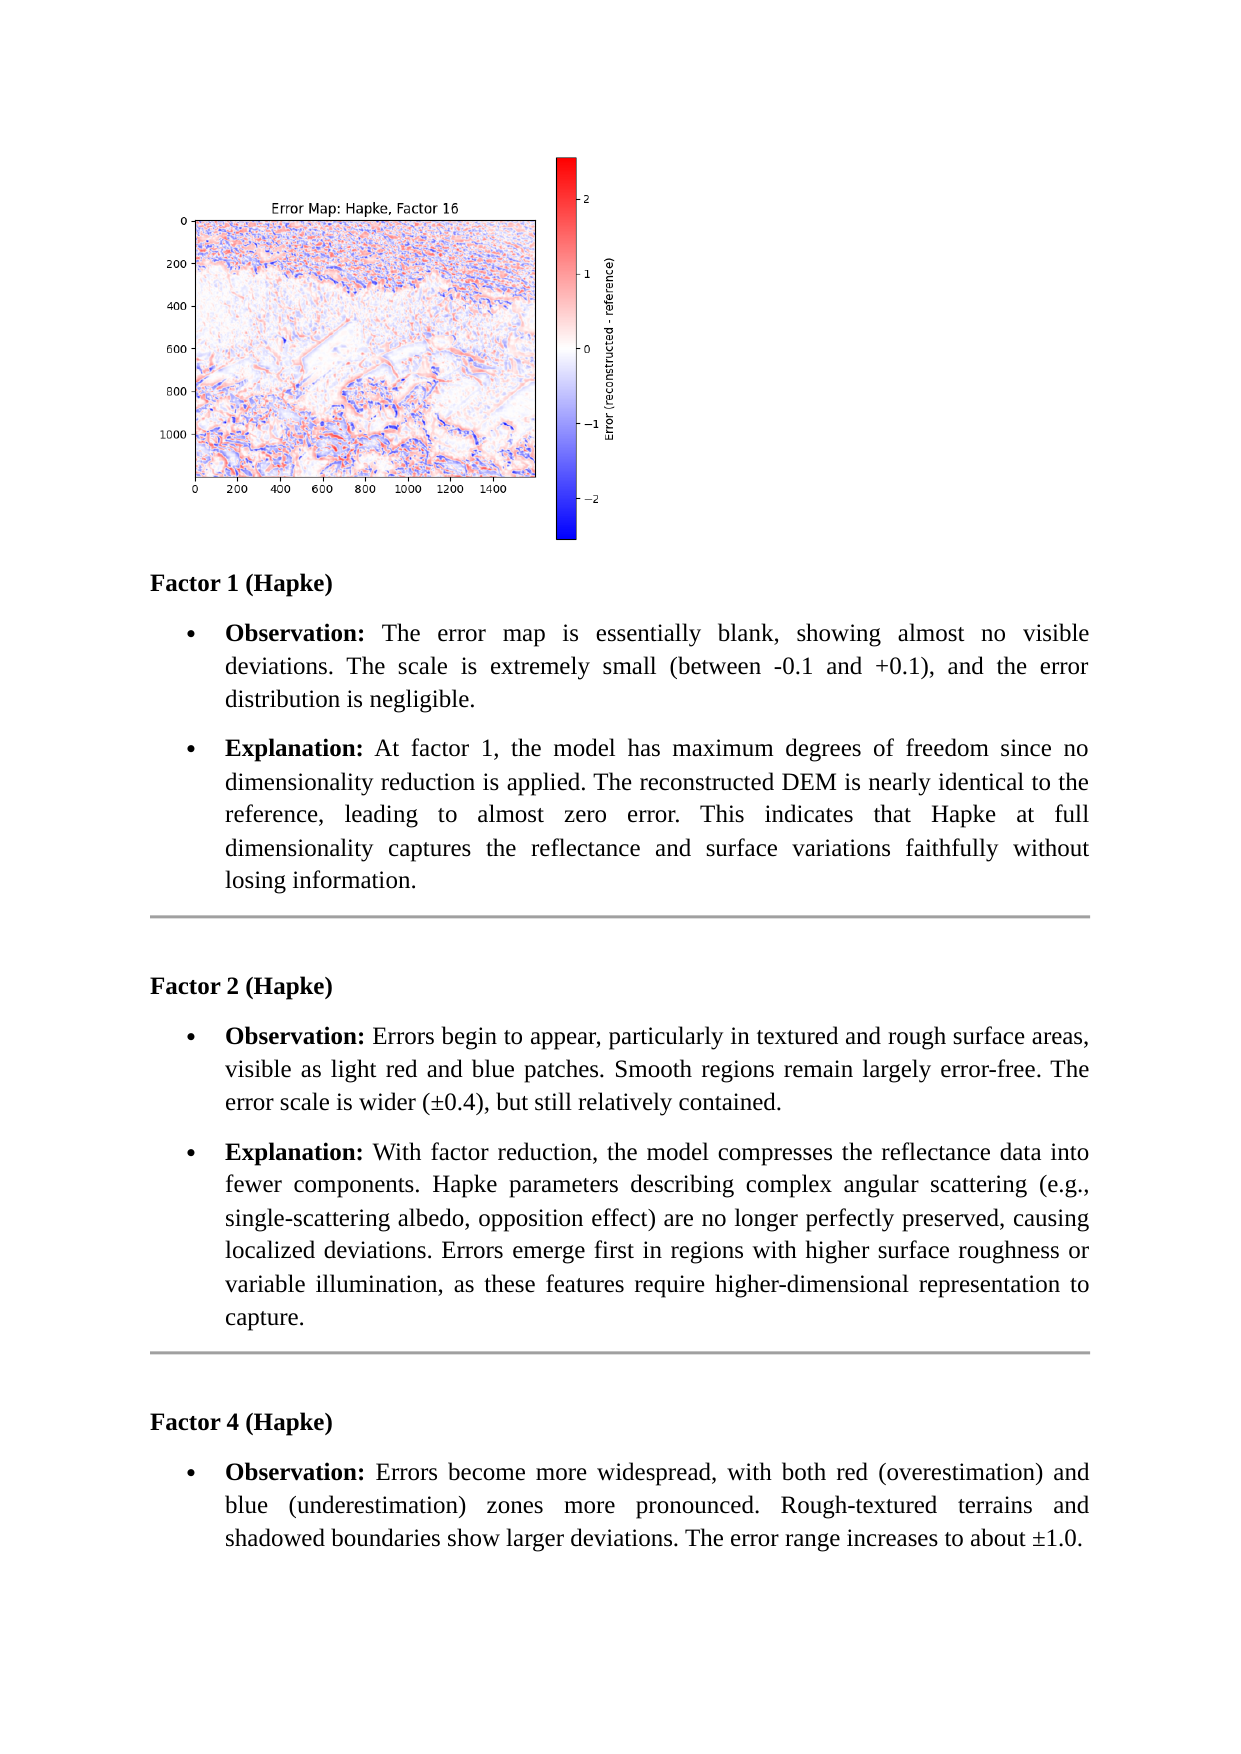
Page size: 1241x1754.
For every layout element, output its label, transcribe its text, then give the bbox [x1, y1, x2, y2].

list Observation: The error map is essentially blank, showing almost no visible deviations. The scale is extremely small (between -0.1 and +0.1), and the error distribution is negligible. [187, 618, 1090, 713]
picture [150, 150, 623, 547]
text Factor 1 (Hapke) [150, 568, 1090, 597]
list Observation: Errors begin to appear, particularly in textured and rough surface areas, visible as light red and blue patches. Smooth regions remain largely error-free. The error scale is wider (±0.4), but still relatively contained. [187, 1021, 1090, 1116]
text Factor 2 (Hapke) [150, 971, 1090, 1000]
list Observation: Errors become more widespread, with both red (overestimation) and blue (underestimation) zones more pronounced. Rough-textured terrains and shadowed boundaries show larger deviations. The error range increases to about ±1.0. [187, 1457, 1090, 1552]
text Factor 4 (Hapke) [150, 1407, 1090, 1436]
list Explanation: At factor 1, the model has maximum degrees of freedom since no dimensionality reduction is applied. The reconstructed DEM is nearly identical to the reference, leading to almost zero error. This indicates that Hapke at full dimensionality captures the reflectance and surface variations faithfully without losing information. [187, 733, 1090, 894]
list Explanation: With factor reduction, the model compresses the reflectance data into fewer components. Hapke parameters describing complex angular scattering (e.g., single-scattering albedo, opposition effect) are no longer perfectly preserved, causing localized deviations. Errors emerge first in regions with higher surface roughness or variable illumination, as these features require higher-dimensional representation to capture. [187, 1137, 1090, 1330]
